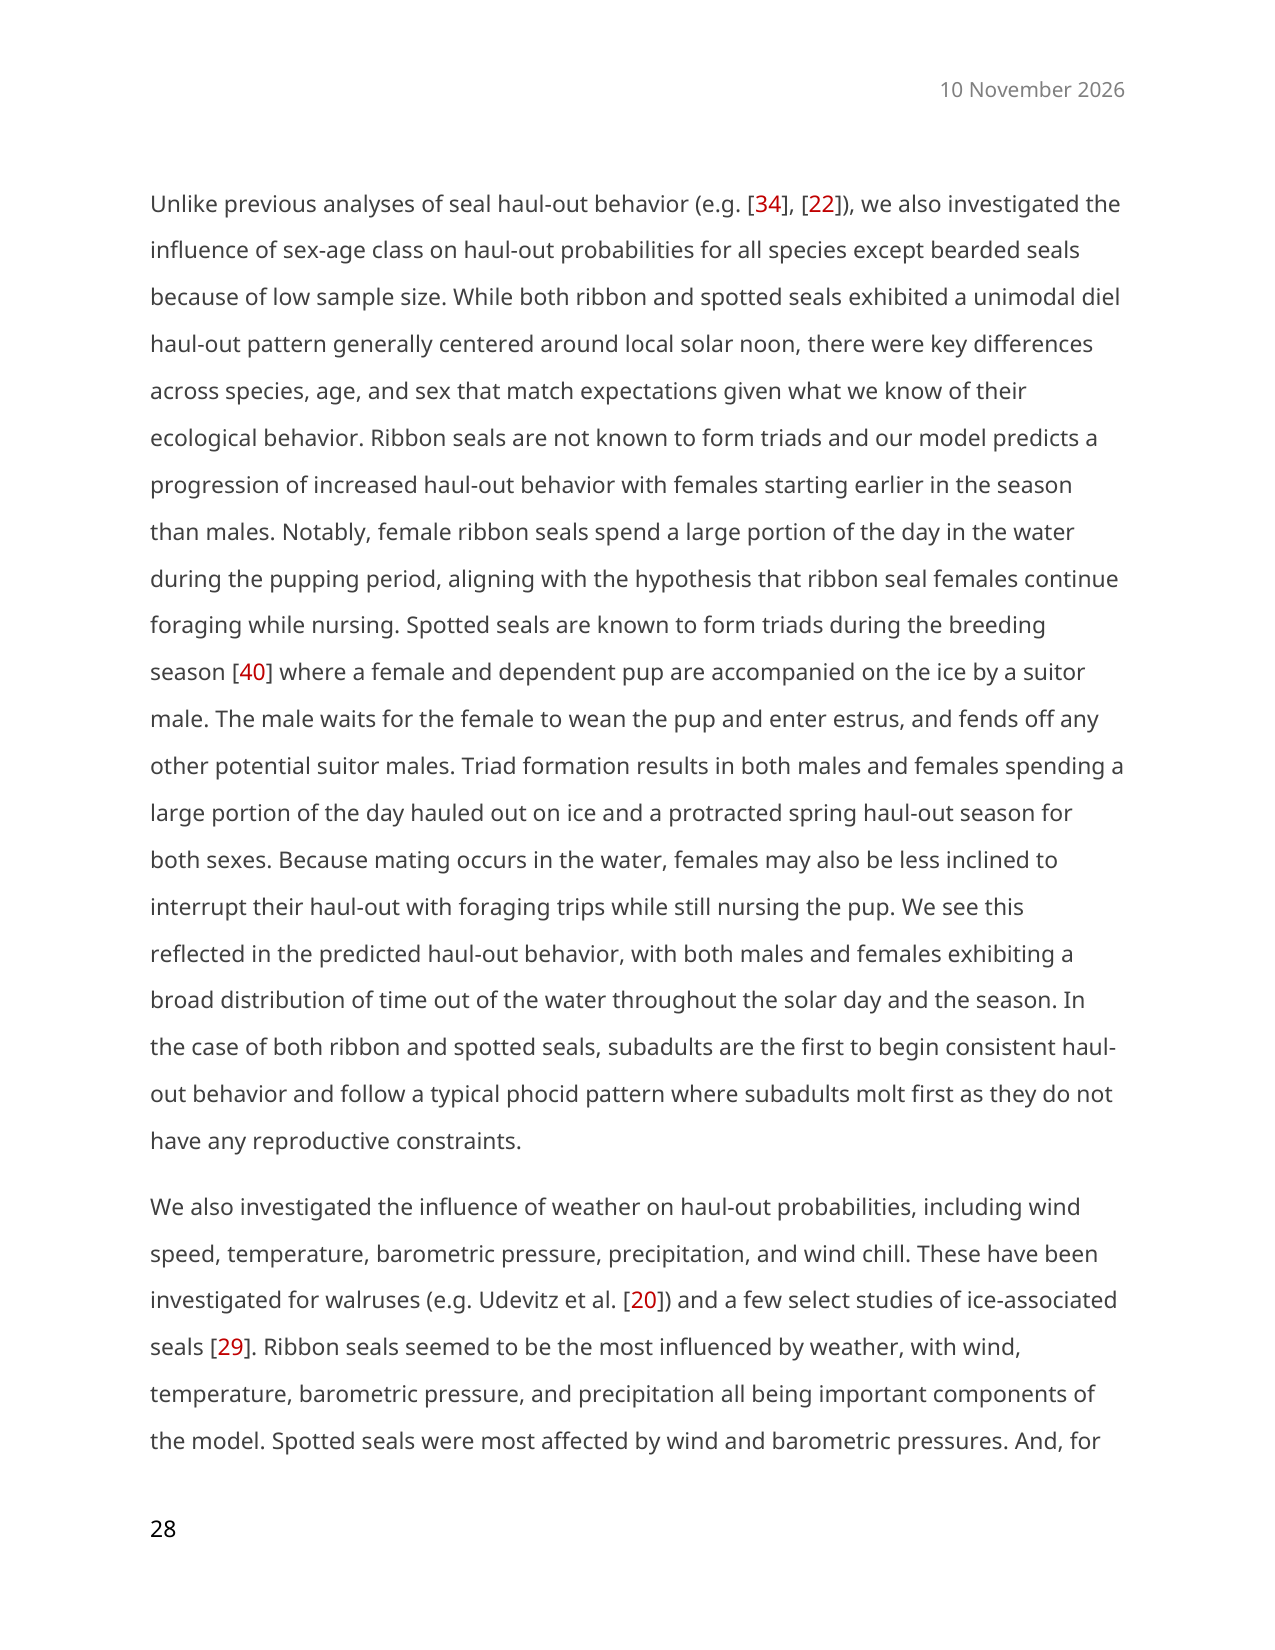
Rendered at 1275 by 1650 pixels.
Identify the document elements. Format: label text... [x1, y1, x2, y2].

text Unlike previous analyses of seal haul-out behavior (e.g. [34], [22]), we also investigated the influence of sex-age class on haul-out probabilities for all species except bearded seals because of low sample size. While both ribbon and spotted seals exhibited a unimodal diel haul-out pattern generally centered around local solar noon, there were key differences across species, age, and sex that match expectations given what we know of their ecological behavior. Ribbon seals are not known to form triads and our model predicts a progression of increased haul-out behavior with females starting earlier in the season than males. Notably, female ribbon seals spend a large portion of the day in the water during the pupping period, aligning with the hypothesis that ribbon seal females continue foraging while nursing. Spotted seals are known to form triads during the breeding season [40] where a female and dependent pup are accompanied on the ice by a suitor male. The male waits for the female to wean the pup and enter estrus, and fends off any other potential suitor males. Triad formation results in both males and females spending a large portion of the day hauled out on ice and a protracted spring haul-out season for both sexes. Because mating occurs in the water, females may also be less inclined to interrupt their haul-out with foraging trips while still nursing the pup. We see this reflected in the predicted haul-out behavior, with both males and females exhibiting a broad distribution of time out of the water throughout the solar day and the season. In the case of both ribbon and spotted seals, subadults are the first to begin consistent haul-out behavior and follow a typical phocid pattern where subadults molt first as they do not have any reproductive constraints. [150, 187, 1125, 1156]
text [150, 1191, 1125, 1456]
